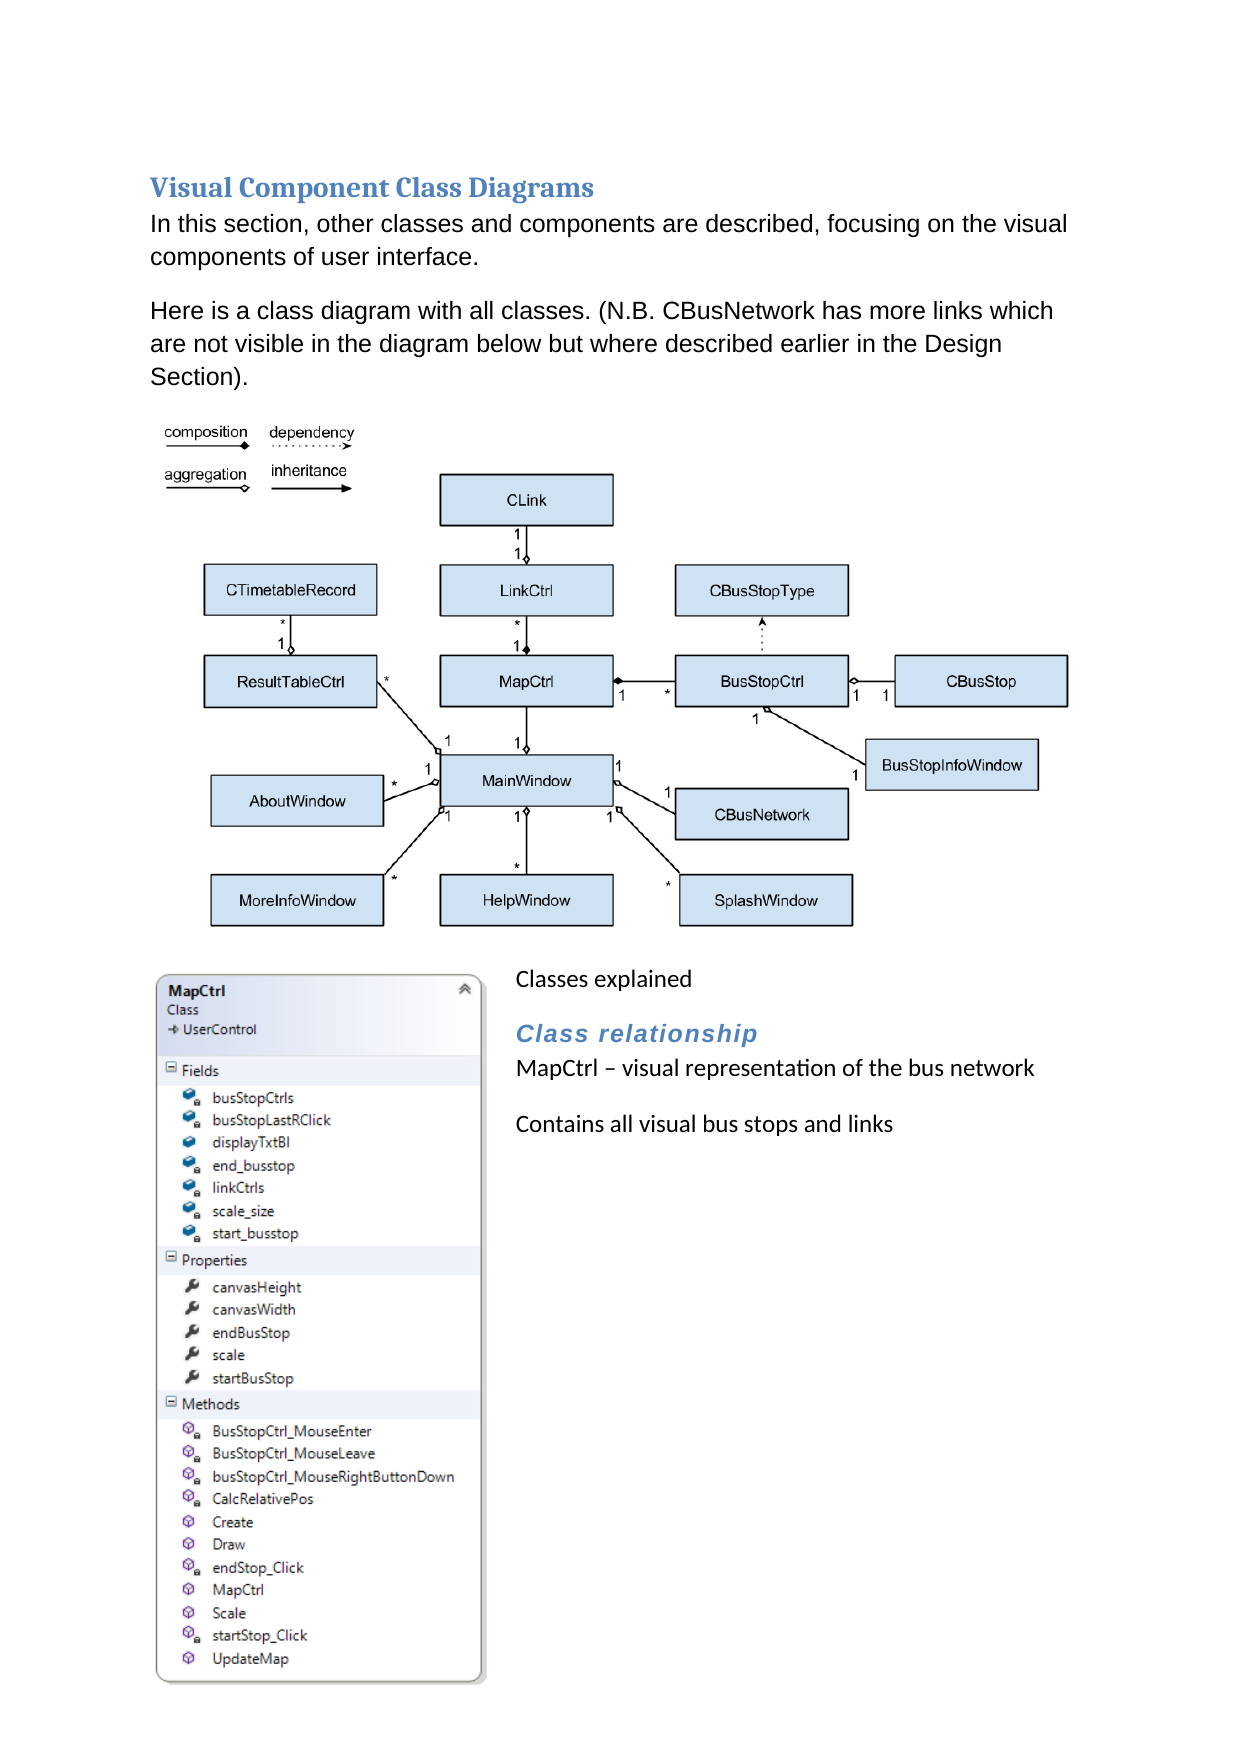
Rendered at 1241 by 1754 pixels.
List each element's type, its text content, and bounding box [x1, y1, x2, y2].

text MapCtrl – visual representation of the bus network [497, 1052, 1090, 1082]
text Here is a class diagram with all classes. (N.B. CBusNetwork has more links which are not visible in the diagram below but where described earlier in the Design Section). [150, 296, 1090, 391]
picture [150, 967, 497, 1699]
picture [150, 416, 1082, 938]
text Contains all visual bus stops and links [497, 1108, 1090, 1138]
text Classes explained [150, 963, 1090, 993]
subtitle Class relationship [497, 1019, 1090, 1048]
text In this section, other classes and components are described, focusing on the visual components of user interface. [150, 209, 1090, 271]
subtitle Visual Component Class Diagrams [150, 171, 1090, 204]
